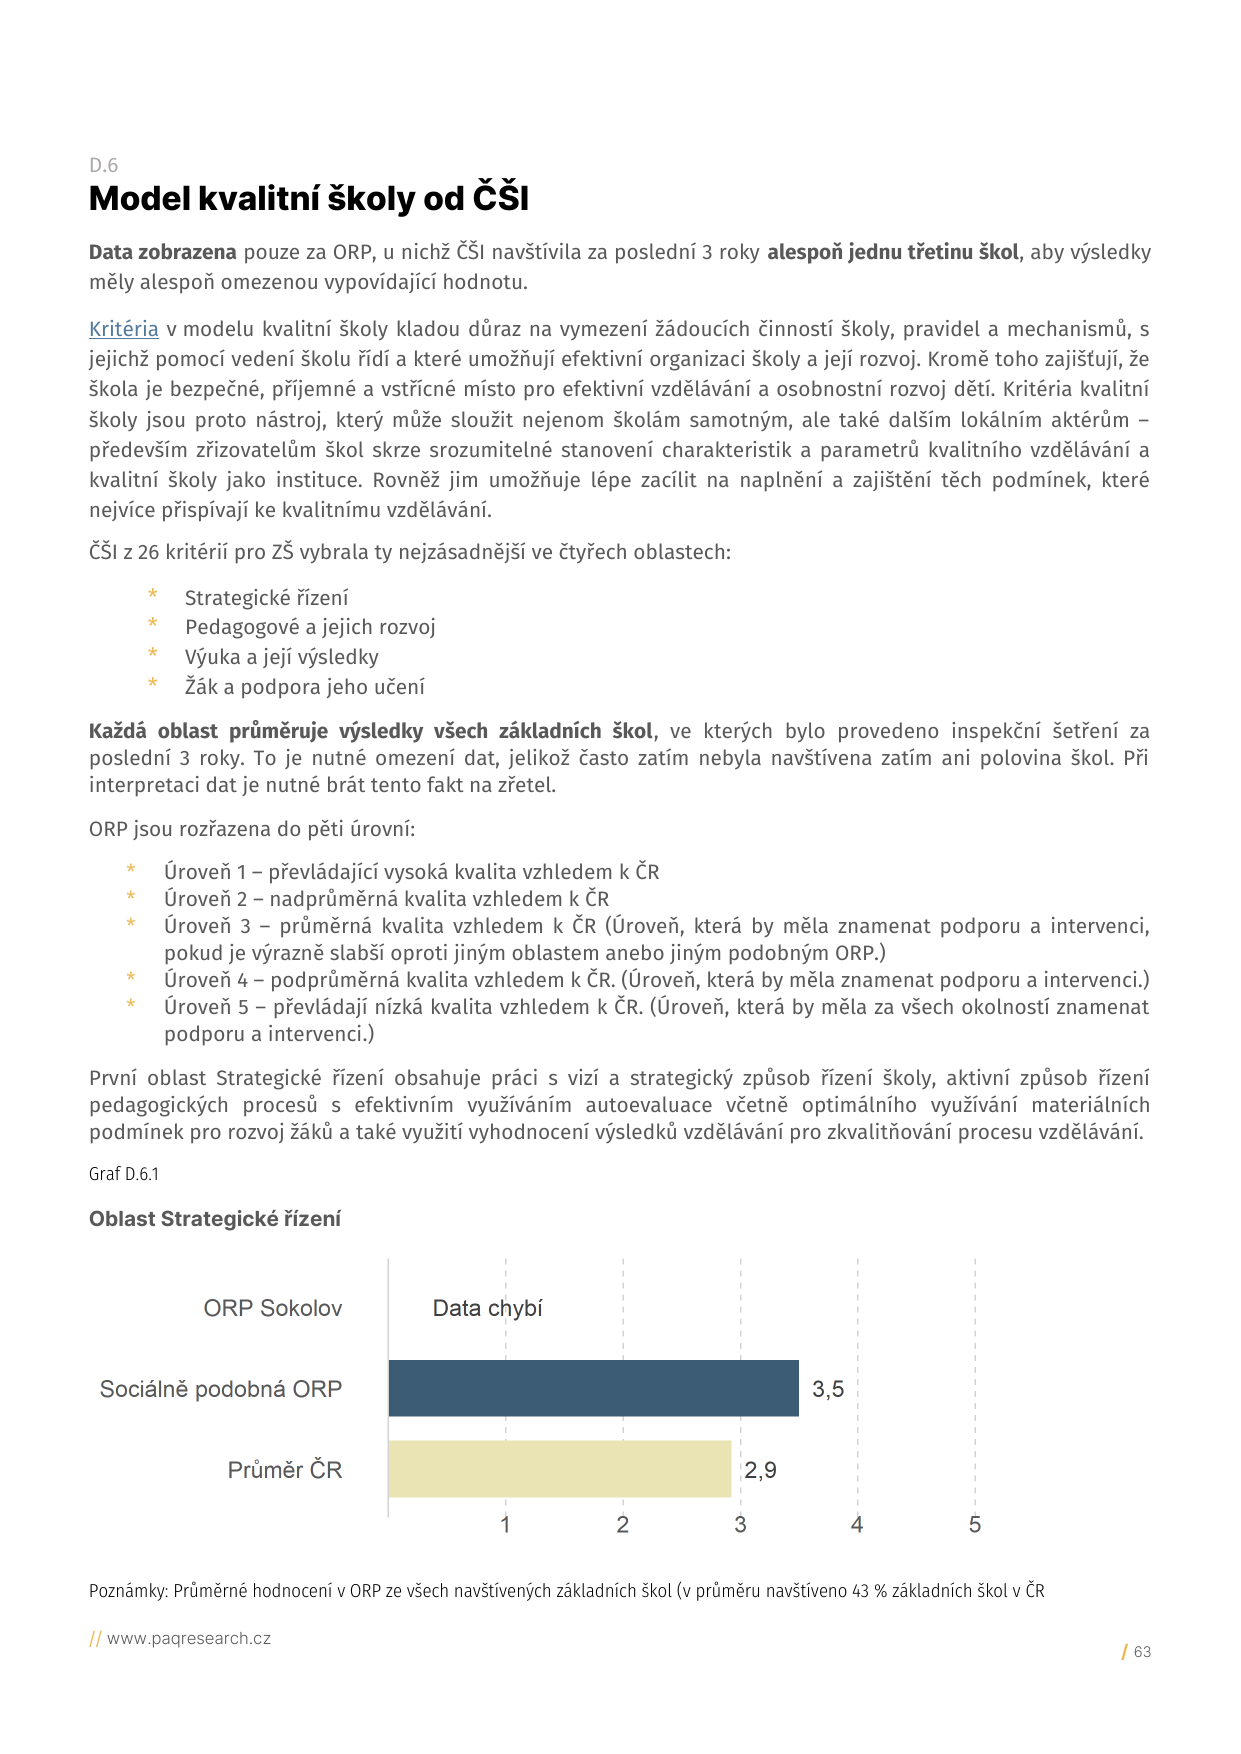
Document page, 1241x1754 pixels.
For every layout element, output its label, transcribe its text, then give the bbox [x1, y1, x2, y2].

subtitle Model kvalitní školy od ČŠI [89, 178, 1152, 218]
text ČŠI z 26 kritérií pro ZŠ vybrala ty nejzásadnější ve čtyřech oblastech: [89, 540, 1152, 565]
list Žák a podpora jeho učení [148, 673, 1152, 700]
list Úroveň 5 – převládají nízká kvalita vzhledem k ČR. (Úroveň, která by měla za všech okolností znamenat podporu a intervenci.) [126, 995, 1152, 1047]
text Každá oblast průměruje výsledky všech základních škol, ve kterých bylo provedeno inspekční šetření za poslední 3 roky. To je nutné omezení dat, jelikož často zatím nebyla navštívena zatím ani polovina škol. Při interpretaci dat je nutné brát tento fakt na zřetel. [89, 719, 1152, 798]
text Oblast Strategické řízení [89, 1202, 1152, 1232]
text Graf D.6.1 [89, 1163, 1152, 1186]
text První oblast Strategické řízení obsahuje práci s vizí a strategický způsob řízení školy, aktivní způsob řízení pedagogických procesů s efektivním využíváním autoevaluace včetně optimálního využívání materiálních podmínek pro rozvoj žáků a také využití vyhodnocení výsledků vzdělávání pro zkvalitňování procesu vzdělávání. [89, 1066, 1152, 1145]
text Data zobrazena pouze za ORP, u nichž ČŠI navštívila za poslední 3 roky alespoň jednu třetinu škol, aby výsledky měly alespoň omezenou vypovídající hodnotu. [89, 235, 1152, 295]
picture [88, 1231, 1139, 1564]
text ORP jsou rozřazena do pěti úrovní: [89, 817, 1152, 842]
list Úroveň 2 – nadprůměrná kvalita vzhledem k ČR [126, 887, 1152, 912]
text Kritéria v modelu kvalitní školy kladou důraz na vymezení žádoucích činností školy, pravidel a mechanismů, s jejichž pomocí vedení školu řídí a které umožňují efektivní organizaci školy a její rozvoj. Kromě toho zajišťují, že škola je bezpečné, příjemné a vstřícné místo pro efektivní vzdělávání a osobnostní rozvoj dětí. Kritéria kvalitní školy jsou proto nástroj, který může sloužit nejenom školám samotným, ale také dalším lokálním aktérům – především zřizovatelům škol skrze srozumitelné stanovení charakteristik a parametrů kvalitního vzdělávání a kvalitní školy jako instituce. Rovněž jim umožňuje lépe zacílit na naplnění a zajištění těch podmínek, které nejvíce přispívají ke kvalitnímu vzdělávání. [89, 312, 1152, 523]
text D.6 [89, 148, 1152, 178]
list Výuka a její výsledky [148, 643, 1152, 670]
list Pedagogové a jejich rozvoj [148, 613, 1152, 641]
text Poznámky: Průměrné hodnocení v ORP ze všech navštívených základních škol (v průměru navštíveno 43 % základních škol v ČR [89, 1580, 1152, 1602]
list Strategické řízení [148, 583, 1152, 611]
list Úroveň 4 – podprůměrná kvalita vzhledem k ČR. (Úroveň, která by měla znamenat podporu a intervenci.) [126, 968, 1152, 993]
list Úroveň 3 – průměrná kvalita vzhledem k ČR (Úroveň, která by měla znamenat podporu a intervenci, pokud je výrazně slabší oproti jiným oblastem anebo jiným podobným ORP.) [126, 914, 1152, 966]
list Úroveň 1 – převládající vysoká kvalita vzhledem k ČR [126, 860, 1152, 885]
